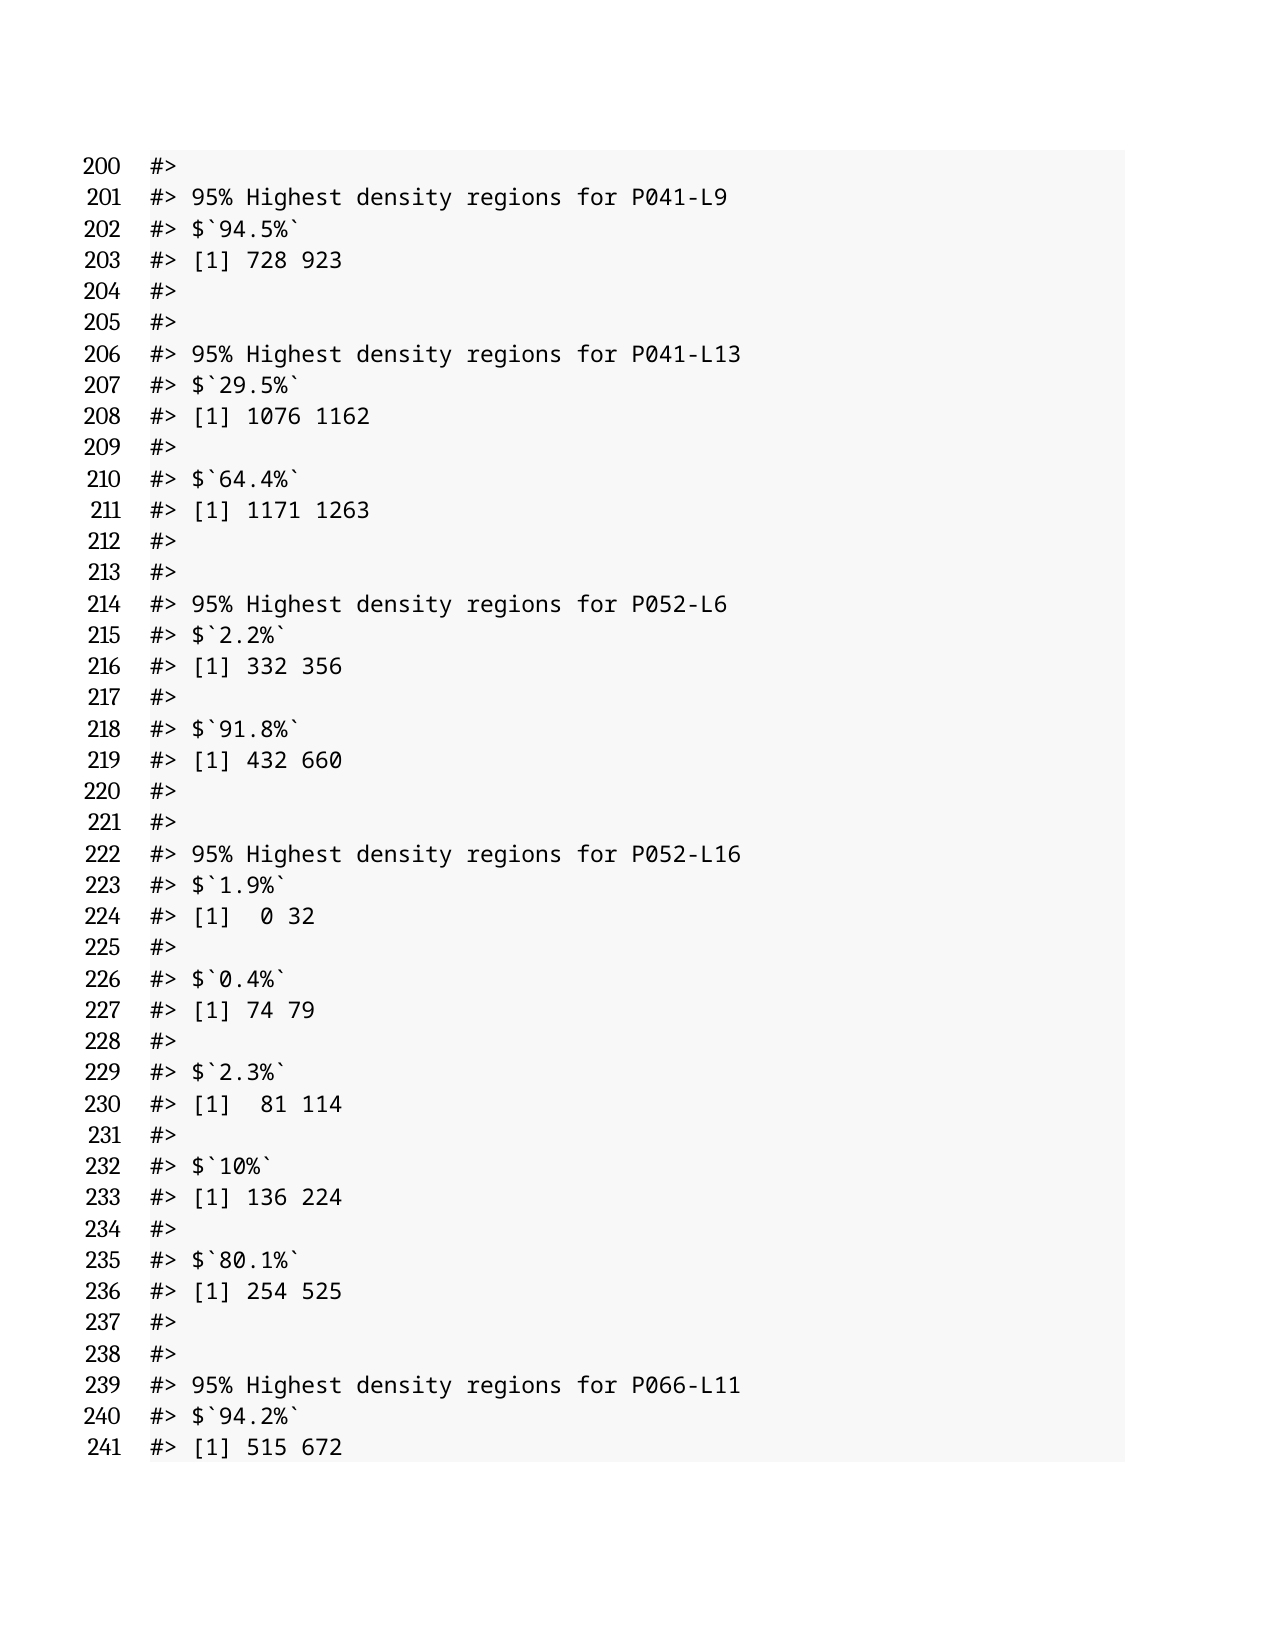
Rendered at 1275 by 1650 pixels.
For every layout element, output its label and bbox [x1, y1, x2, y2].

text [150, 150, 1125, 1462]
